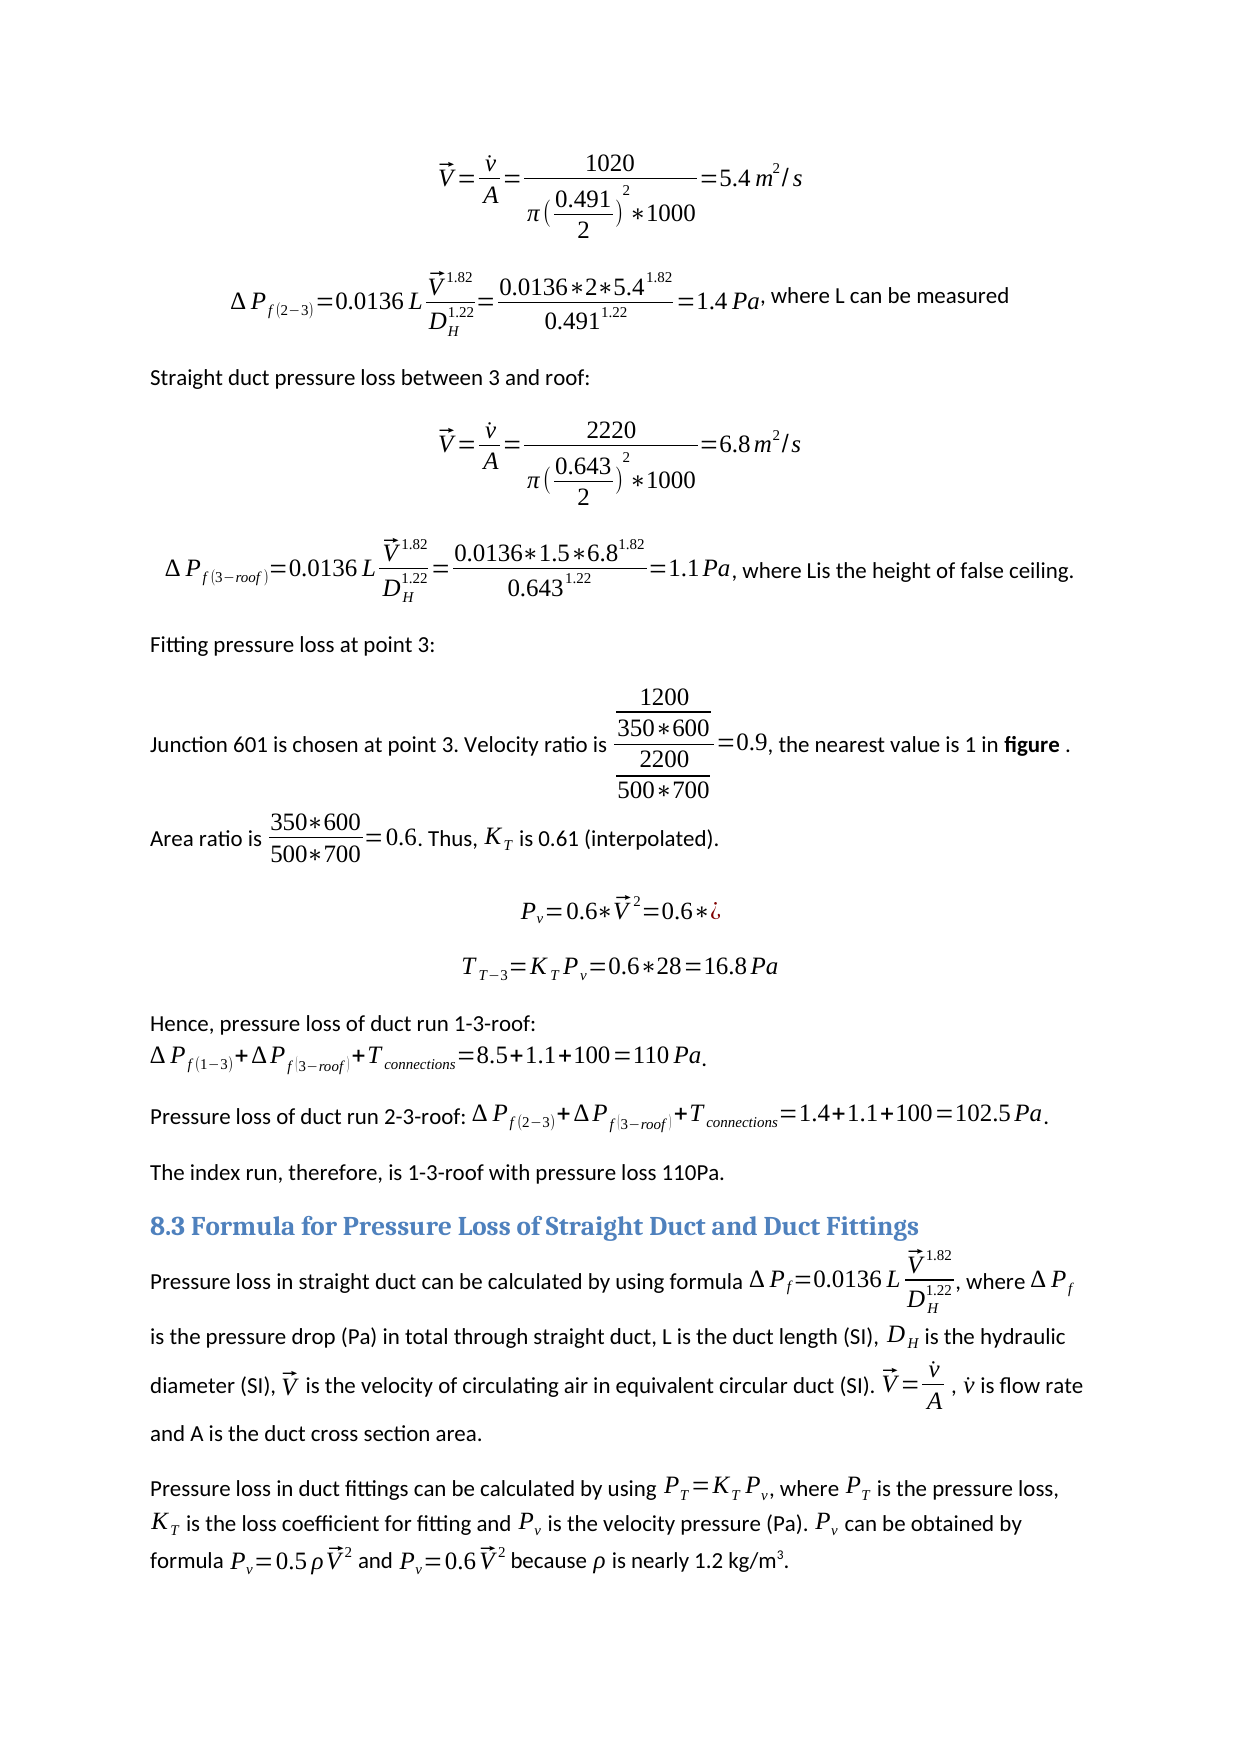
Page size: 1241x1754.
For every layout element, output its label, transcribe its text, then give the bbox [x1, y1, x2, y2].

text Fitting pressure loss at point 3: [150, 630, 1090, 658]
text The index run, therefore, is 1-3-roof with pressure loss 110Pa. [150, 1158, 1090, 1186]
text , where Lis the height of false ceiling. [150, 535, 1090, 605]
text Straight duct pressure loss between 3 and roof: [150, 363, 1090, 392]
text Hence, pressure loss of duct run 1-3-roof: . [150, 1009, 1090, 1074]
text Junction 601 is chosen at point 3. Velocity ratio is , the nearest value is 1 in figure . Area ratio is . Thus, is 0.61 (interpolated). [150, 683, 1090, 868]
text Pressure loss of duct run 2-3-roof: . [150, 1099, 1090, 1133]
text , where L can be measured [150, 269, 1090, 338]
text Pressure loss in straight duct can be calculated by using formula , where is the pressure drop (Pa) in total through straight duct, L is the duct length (SI), is the hydraulic diameter (SI), is the velocity of circulating air in equivalent circular duct (SI). , is flow rate and A is the duct cross section area. [150, 1246, 1090, 1447]
subtitle 8.3 Formula for Pressure Loss of Straight Duct and Duct Fittings [150, 1211, 1090, 1242]
text Pressure loss in duct fittings can be calculated by using , where is the pressure loss, is the loss coefficient for fitting and is the velocity pressure (Pa). can be obtained by formula and because is nearly 1.2 kg/m3. [150, 1472, 1090, 1578]
